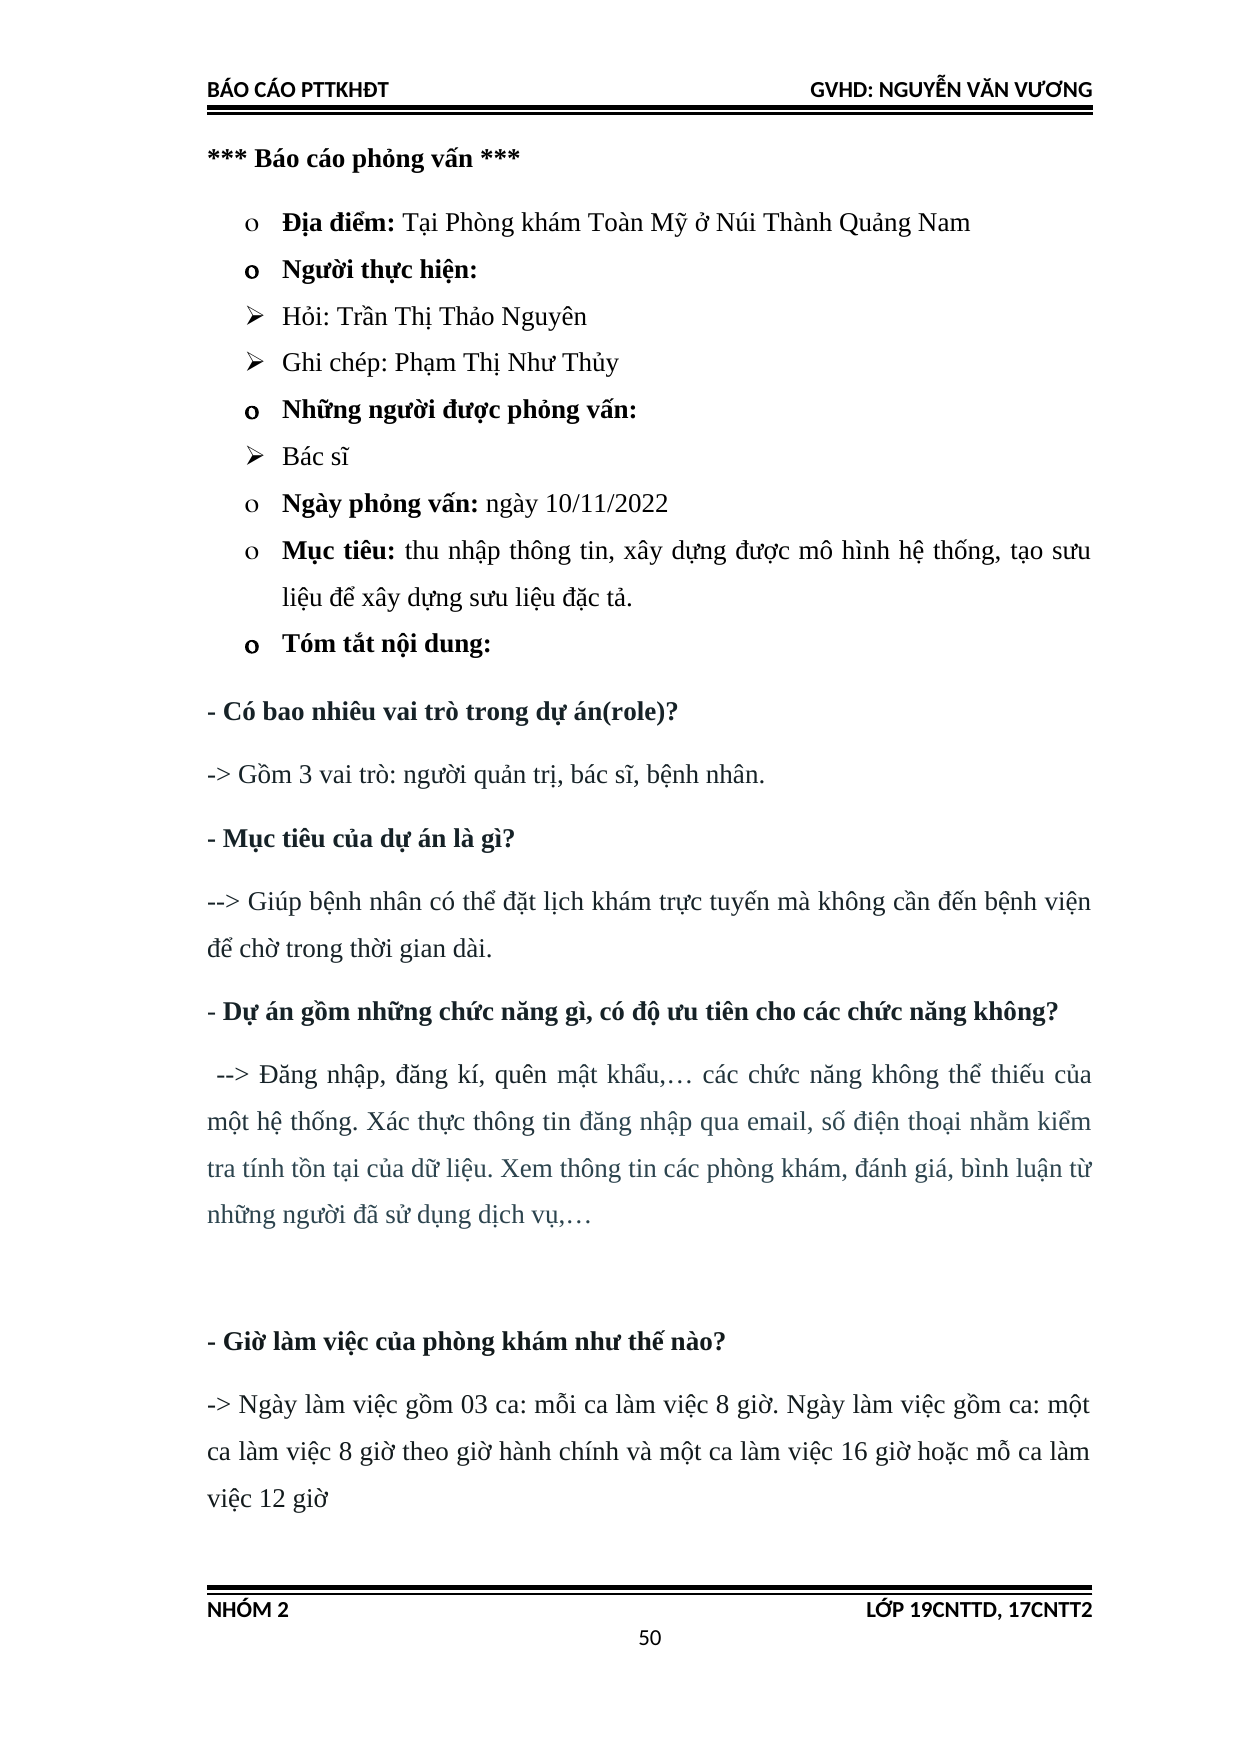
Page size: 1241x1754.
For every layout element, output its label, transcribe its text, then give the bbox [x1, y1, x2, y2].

list Những người được phỏng vấn: [244, 393, 1092, 425]
list Địa điểm: Tại Phòng khám Toàn Mỹ ở Núi Thành Quảng Nam [244, 206, 1092, 237]
text - Có bao nhiêu vai trò trong dự án(role)? [207, 695, 1092, 726]
text -> Gồm 3 vai trò: người quản trị, bác sĩ, bệnh nhân. [207, 758, 1092, 790]
text --> Giúp bệnh nhân có thể đặt lịch khám trực tuyến mà không cần đến bệnh viện để chờ trong thời gian dài. [207, 885, 1092, 963]
text - Dự án gồm những chức năng gì, có độ ưu tiên cho các chức năng không? [207, 995, 1092, 1026]
list Bác sĩ [244, 440, 1092, 472]
text *** Báo cáo phỏng vấn *** [207, 143, 1092, 174]
list Mục tiêu: thu nhập thông tin, xây dựng được mô hình hệ thống, tạo sưu liệu để xây dựng sưu liệu đặc tả. [244, 534, 1092, 612]
text --> Đăng nhập, đăng kí, quên mật khẩu,… các chức năng không thể thiếu của một hệ thống. Xác thực thông tin đăng nhập qua email, số điện thoại nhằm kiểm tra tính tồn tại của dữ liệu. Xem thông tin các phòng khám, đánh giá, bình luận từ những người đã sử dụng dịch vụ,… [207, 1058, 1092, 1230]
text - Mục tiêu của dự án là gì? [207, 822, 1092, 853]
list Người thực hiện: [244, 253, 1092, 284]
list Ghi chép: Phạm Thị Như Thủy [244, 347, 1092, 378]
list Hỏi: Trần Thị Thảo Nguyên [244, 300, 1092, 331]
list Tóm tắt nội dung: [244, 627, 1092, 659]
text -> Ngày làm việc gồm 03 ca: mỗi ca làm việc 8 giờ. Ngày làm việc gồm ca: một ca làm việc 8 giờ theo giờ hành chính và một ca làm việc 16 giờ hoặc mỗ ca làm việc 12 giờ [207, 1388, 1092, 1513]
text - Giờ làm việc của phòng khám như thế nào? [207, 1325, 1092, 1356]
list Ngày phỏng vấn: ngày 10/11/2022 [244, 487, 1092, 518]
